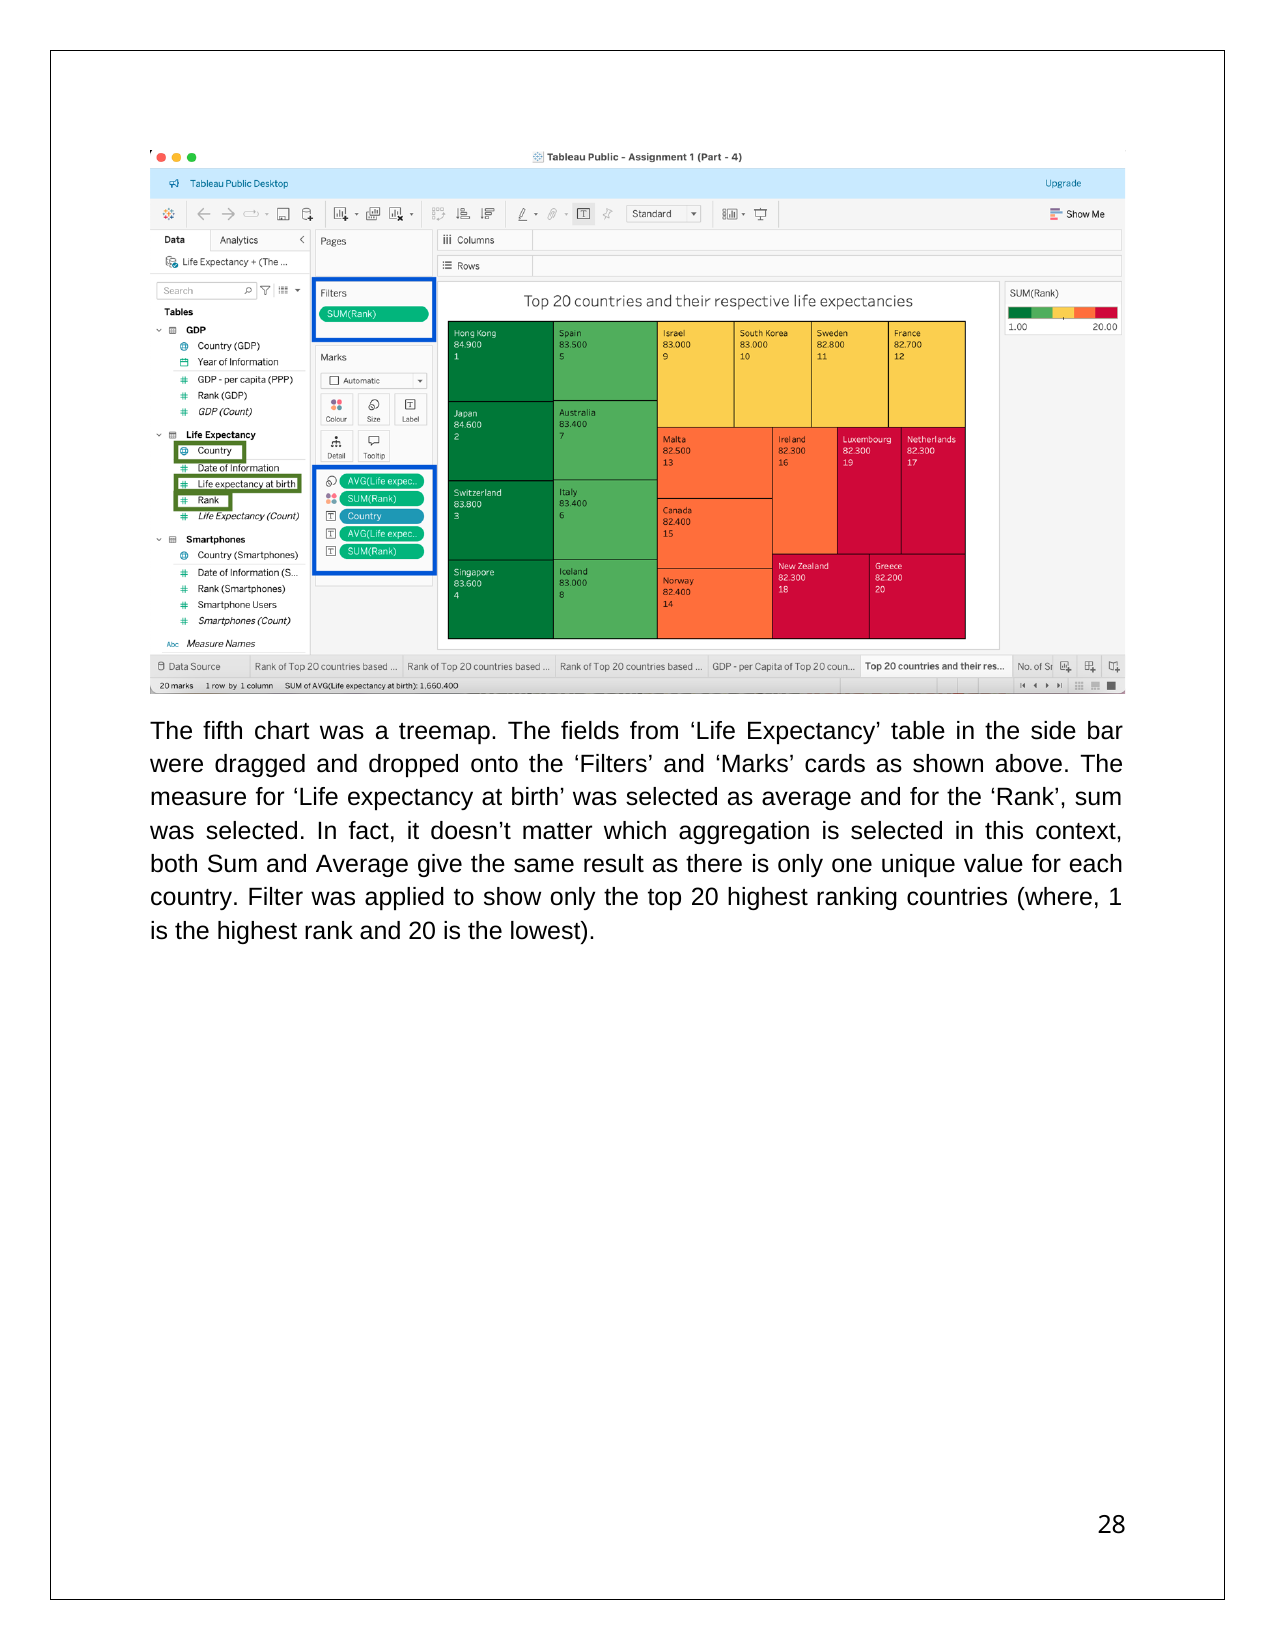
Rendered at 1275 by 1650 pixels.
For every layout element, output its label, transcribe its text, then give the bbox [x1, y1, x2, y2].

text The fifth chart was a treemap. The fields from ‘Life Expectancy’ table in the side bar were dragged and dropped onto the ‘Filters’ and ‘Marks’ cards as shown above. The measure for ‘Life expectancy at birth’ was selected as average and for the ‘Rank’, sum was selected. In fact, it doesn’t matter which aggregation is selected in this context, both Sum and Average give the same result as there is only one unique value for each country. Filter was applied to show only the top 20 highest ranking countries (where, 1 is the highest rank and 20 is the lowest). [150, 716, 1125, 944]
picture [150, 150, 1125, 694]
